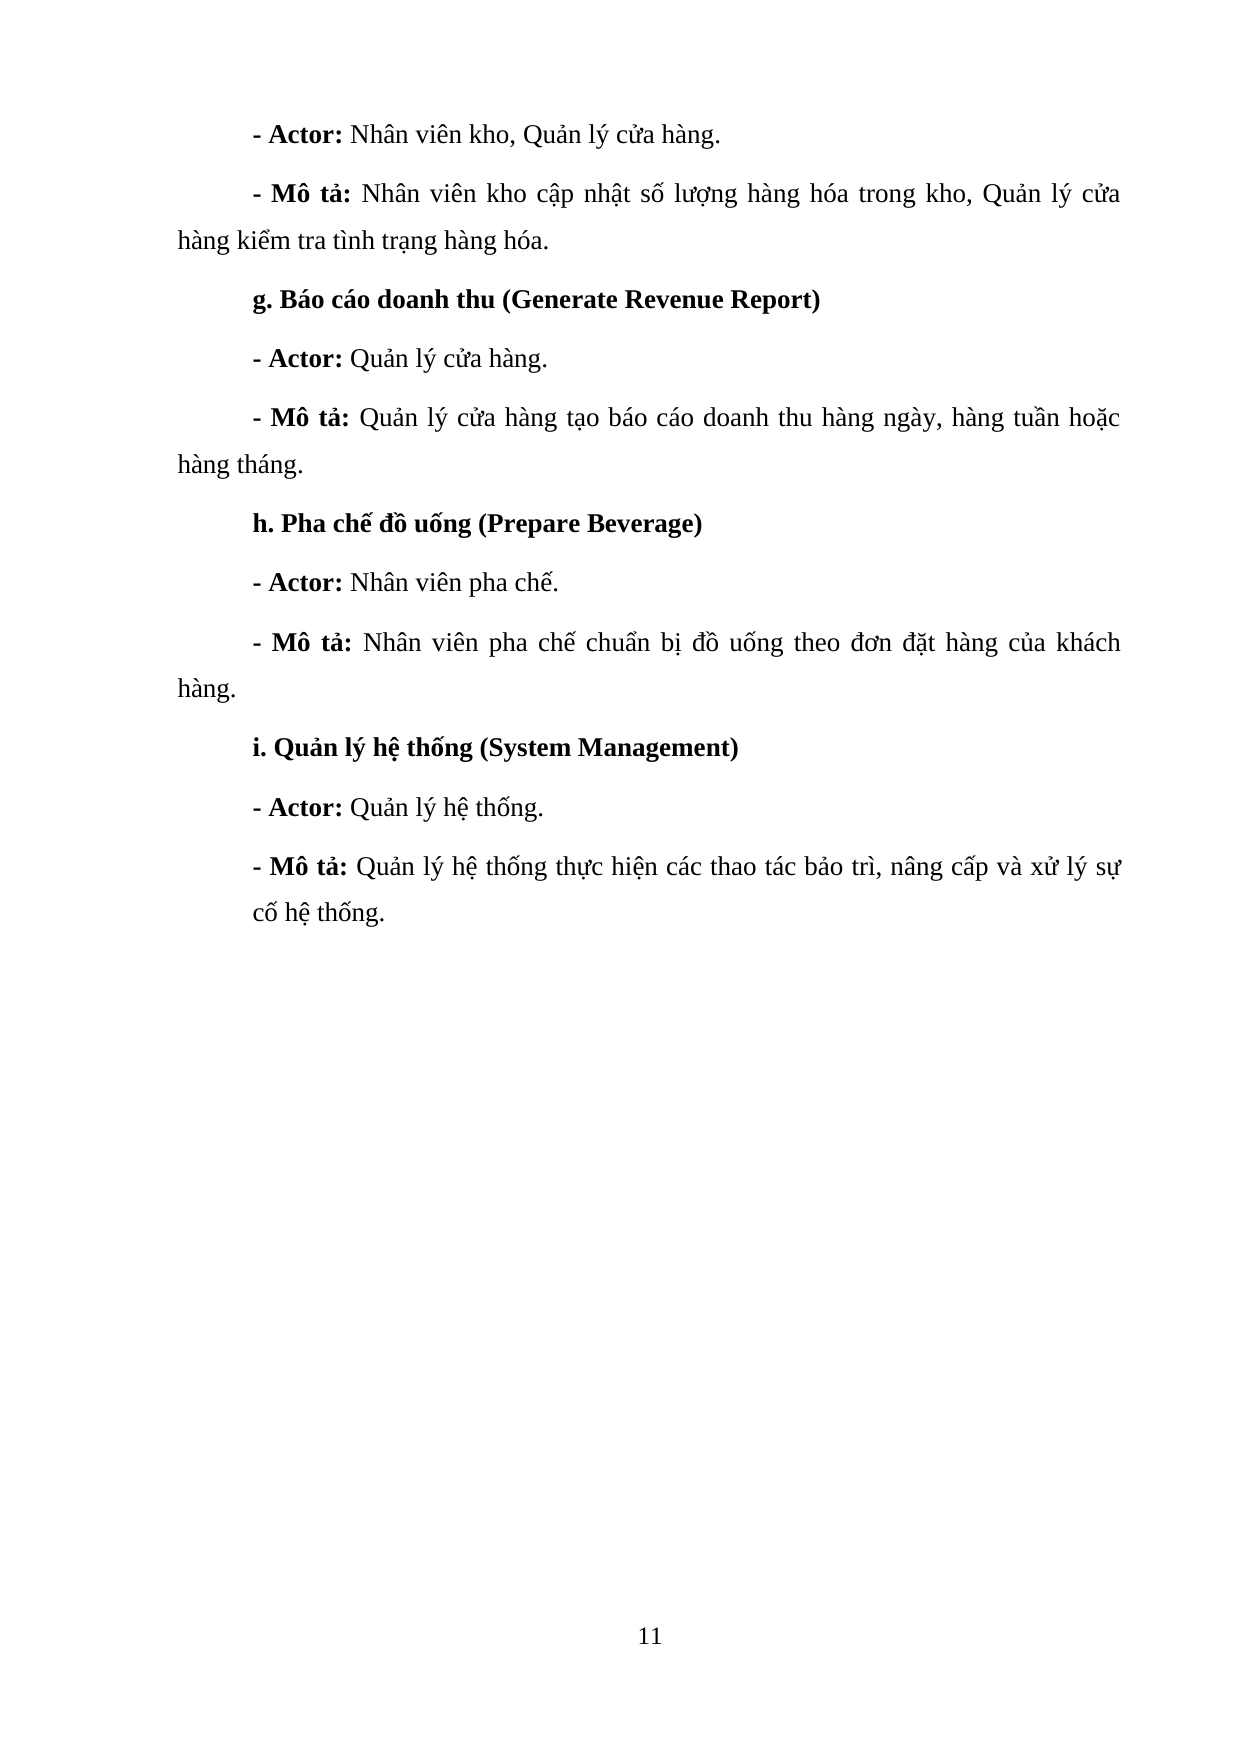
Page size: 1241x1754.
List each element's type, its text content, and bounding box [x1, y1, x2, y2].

text - Actor: Nhân viên pha chế. [177, 566, 1122, 598]
text - Actor: Quản lý cửa hàng. [177, 342, 1122, 373]
text - Mô tả: Nhân viên pha chế chuẩn bị đồ uống theo đơn đặt hàng của khách hàng. [177, 626, 1122, 703]
text - Mô tả: Quản lý hệ thống thực hiện các thao tác bảo trì, nâng cấp và xử lý sự cố hệ thống. [252, 850, 1122, 928]
text - Mô tả: Nhân viên kho cập nhật số lượng hàng hóa trong kho, Quản lý cửa hàng kiểm tra tình trạng hàng hóa. [177, 177, 1122, 255]
text i. Quản lý hệ thống (System Management) [177, 731, 1122, 763]
text g. Báo cáo doanh thu (Generate Revenue Report) [177, 283, 1122, 314]
text h. Pha chế đồ uống (Prepare Beverage) [177, 507, 1122, 538]
text - Actor: Quản lý hệ thống. [177, 791, 1122, 822]
text - Actor: Nhân viên kho, Quản lý cửa hàng. [177, 118, 1122, 149]
text - Mô tả: Quản lý cửa hàng tạo báo cáo doanh thu hàng ngày, hàng tuần hoặc hàng tháng. [177, 401, 1122, 479]
